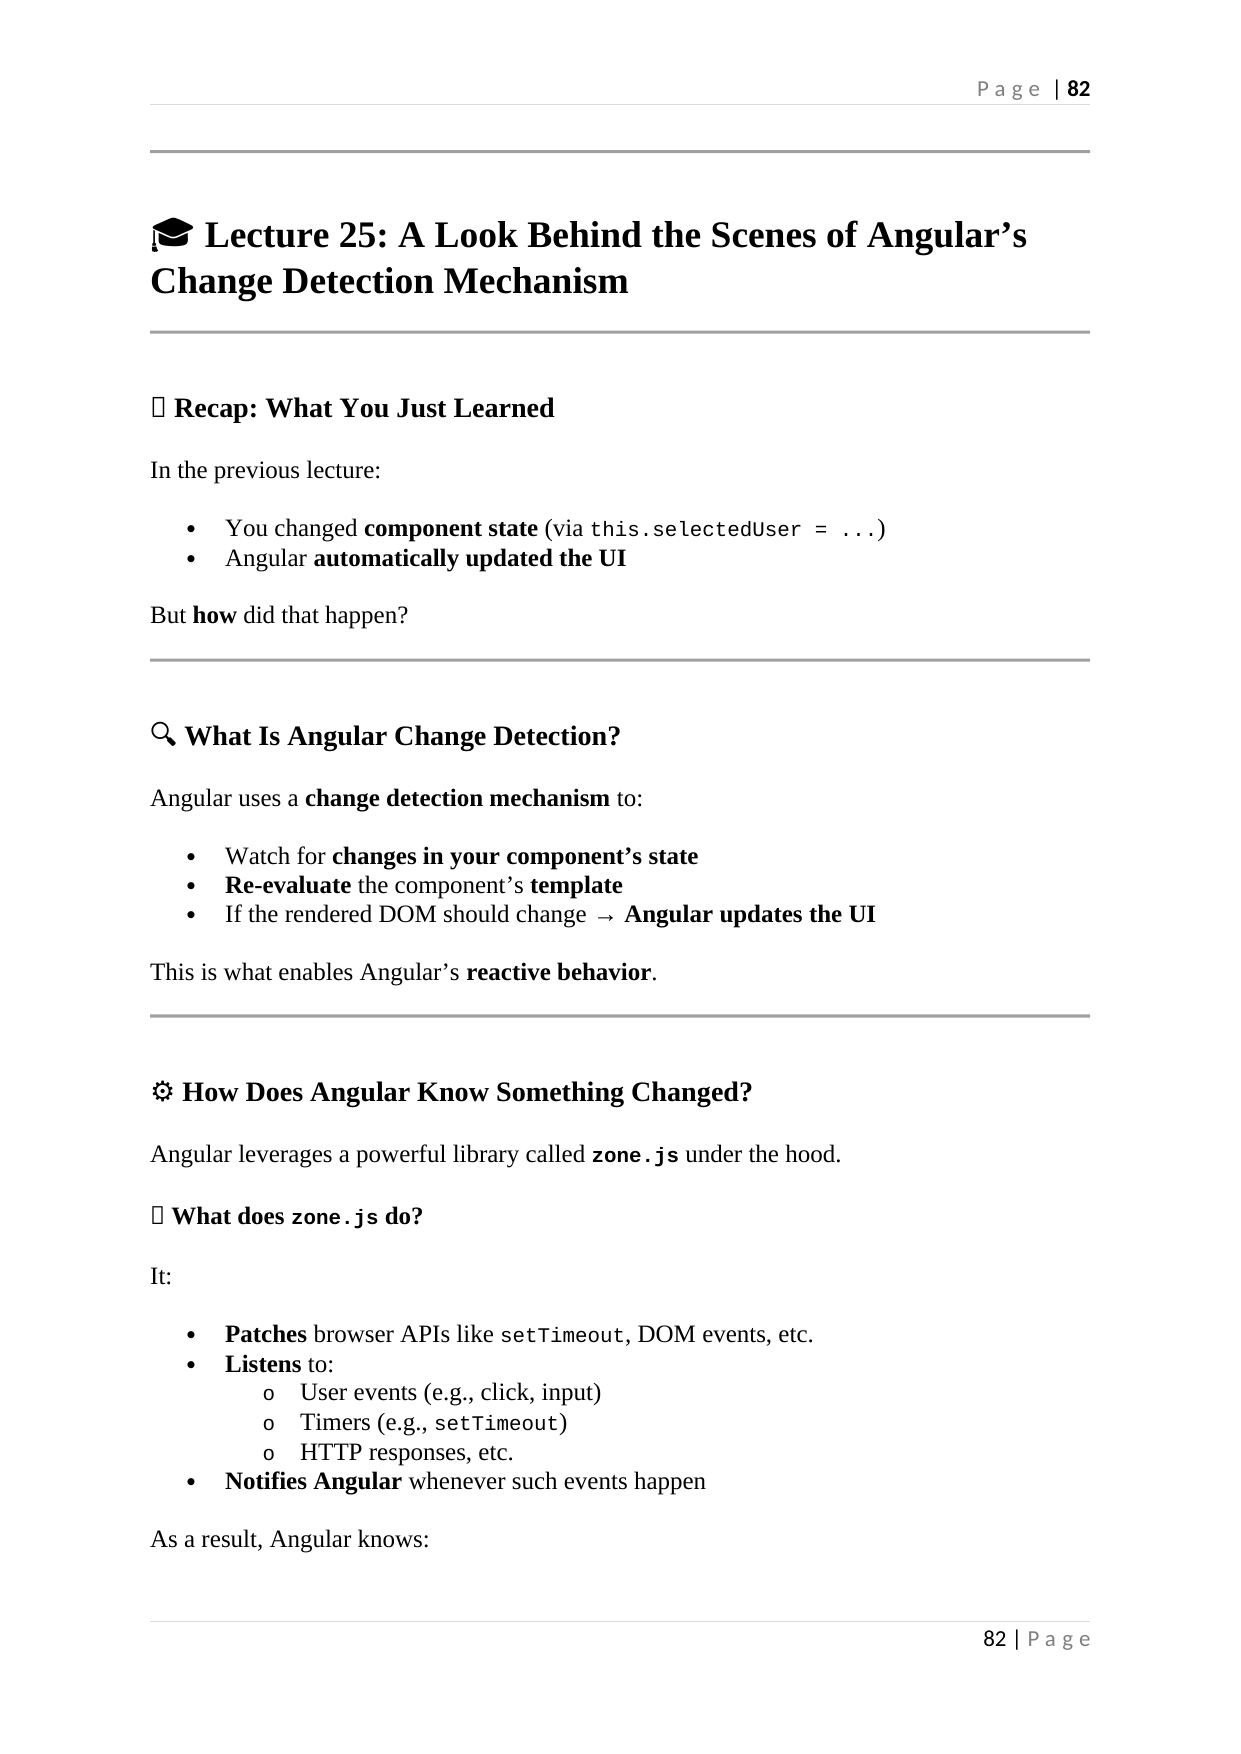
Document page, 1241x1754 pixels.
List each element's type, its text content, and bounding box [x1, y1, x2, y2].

text 🧩 Recap: What You Just Learned [150, 388, 1090, 426]
text It: [150, 1261, 1090, 1290]
list Timers (e.g., setTimeout) [262, 1407, 1090, 1437]
list Notifies Angular whenever such events happen [187, 1466, 1090, 1495]
text ✅ What does zone.js do? [150, 1198, 1090, 1232]
text Angular uses a change detection mechanism to: [150, 783, 1090, 812]
text But how did that happen? [150, 601, 1090, 629]
text 🔍 What Is Angular Change Detection? [150, 716, 1090, 754]
text As a result, Angular knows: [150, 1524, 1090, 1553]
text This is what enables Angular’s reactive behavior. [150, 957, 1090, 985]
list Listens to: [187, 1349, 1090, 1377]
list Patches browser APIs like setTimeout, DOM events, etc. [187, 1319, 1090, 1349]
text In the previous lecture: [150, 455, 1090, 484]
list You changed component state (via this.selectedUser = ...) [187, 513, 1090, 543]
text 🎓 Lecture 25: A Look Behind the Scenes of Angular’s Change Detection Mechanism [150, 207, 1090, 301]
list HTTP responses, etc. [262, 1437, 1090, 1466]
text Angular leverages a powerful library called zone.js under the hood. [150, 1139, 1090, 1169]
list Re-evaluate the component’s template [187, 870, 1090, 899]
list Watch for changes in your component’s state [187, 841, 1090, 870]
list If the rendered DOM should change → Angular updates the UI [187, 899, 1090, 927]
list User events (e.g., click, input) [262, 1377, 1090, 1407]
text ⚙️ How Does Angular Know Something Changed? [150, 1072, 1090, 1110]
list Angular automatically updated the UI [187, 543, 1090, 571]
